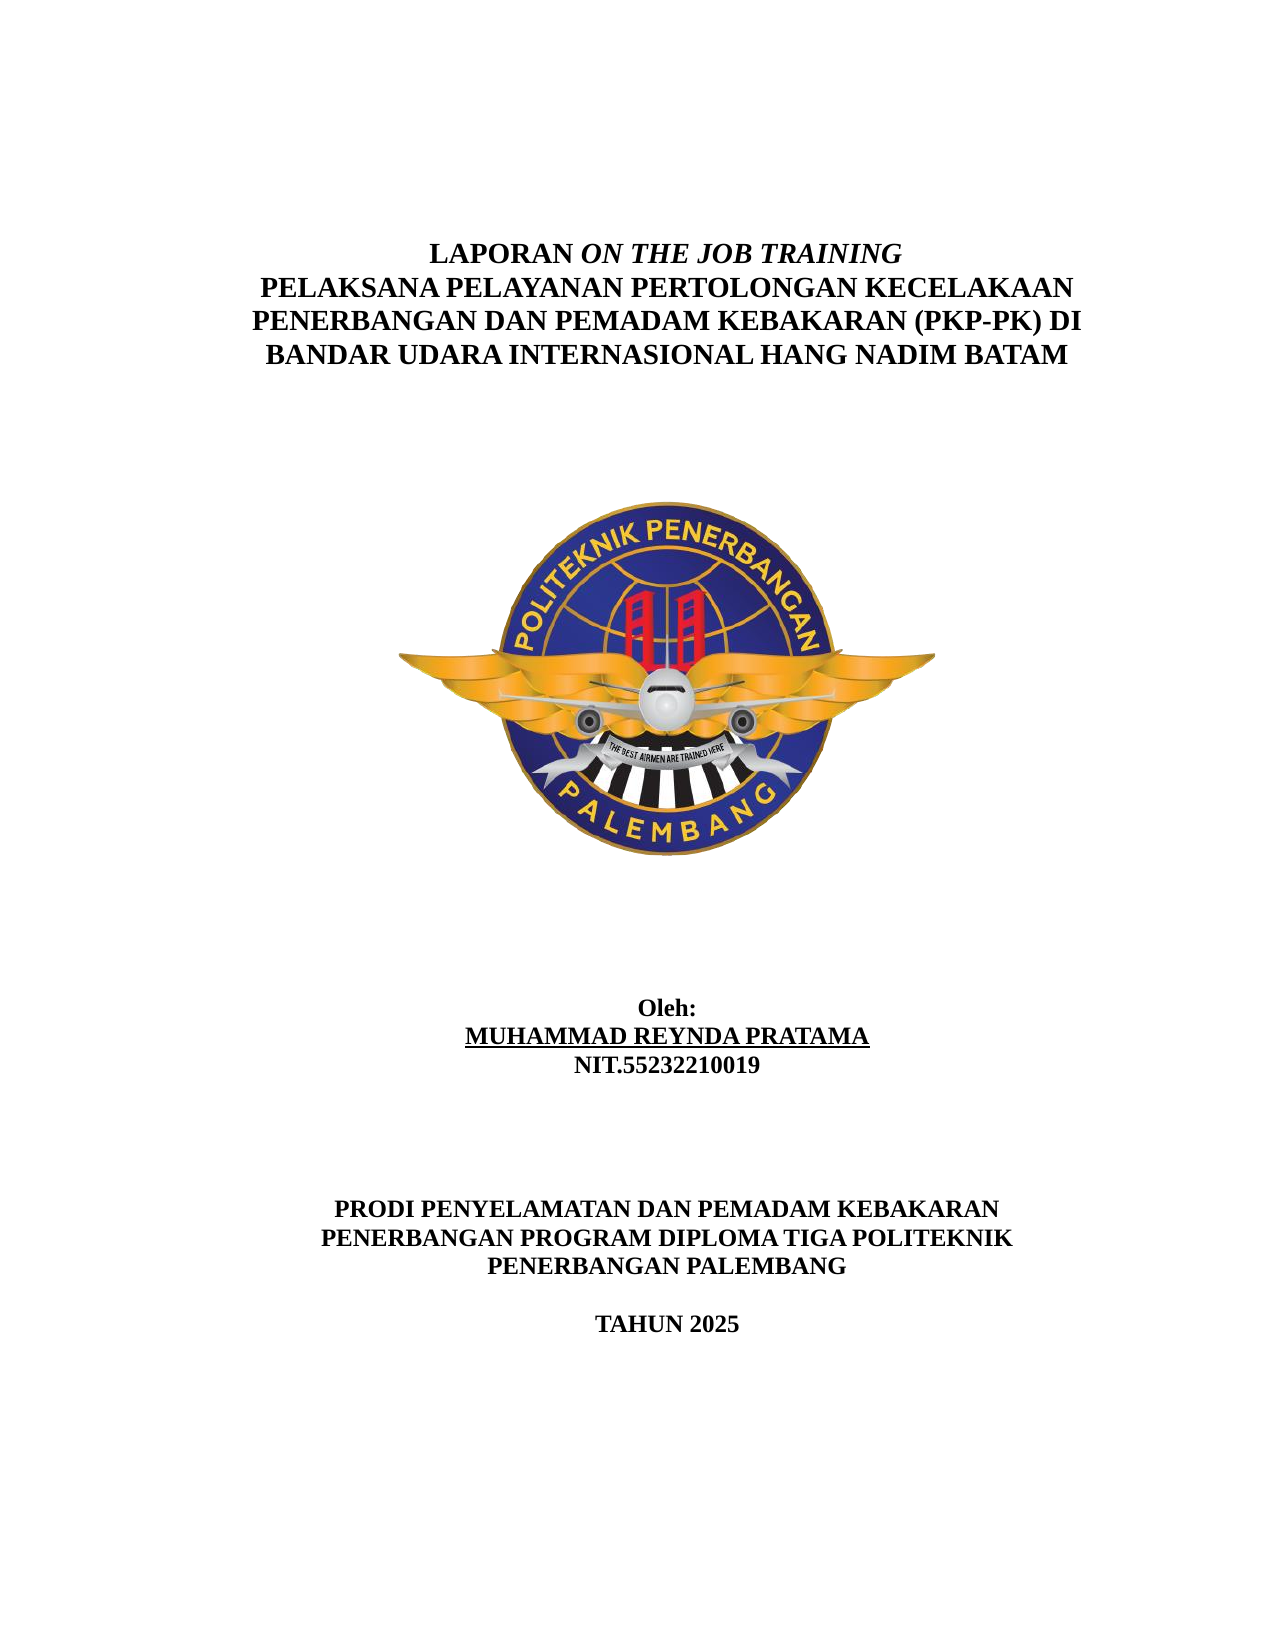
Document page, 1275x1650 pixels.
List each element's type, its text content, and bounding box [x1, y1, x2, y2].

picture [398, 501, 936, 856]
text PRODI PENYELAMATAN DAN PEMADAM KEBAKARAN PENERBANGAN PROGRAM DIPLOMA TIGA POLITEKNIK PENERBANGAN PALEMBANG [236, 1194, 1098, 1280]
text PELAKSANA PELAYANAN PERTOLONGAN KECELAKAAN PENERBANGAN DAN PEMADAM KEBAKARAN (PKP-PK) DI BANDAR UDARA INTERNASIONAL HANG NADIM BATAM [236, 270, 1098, 370]
text NIT.55232210019 [236, 1050, 1098, 1079]
text TAHUN 2025 [236, 1309, 1098, 1338]
text Oleh: [236, 993, 1098, 1021]
text LAPORAN ON THE JOB TRAINING [236, 236, 1098, 270]
text MUHAMMAD REYNDA PRATAMA [236, 1021, 1098, 1050]
